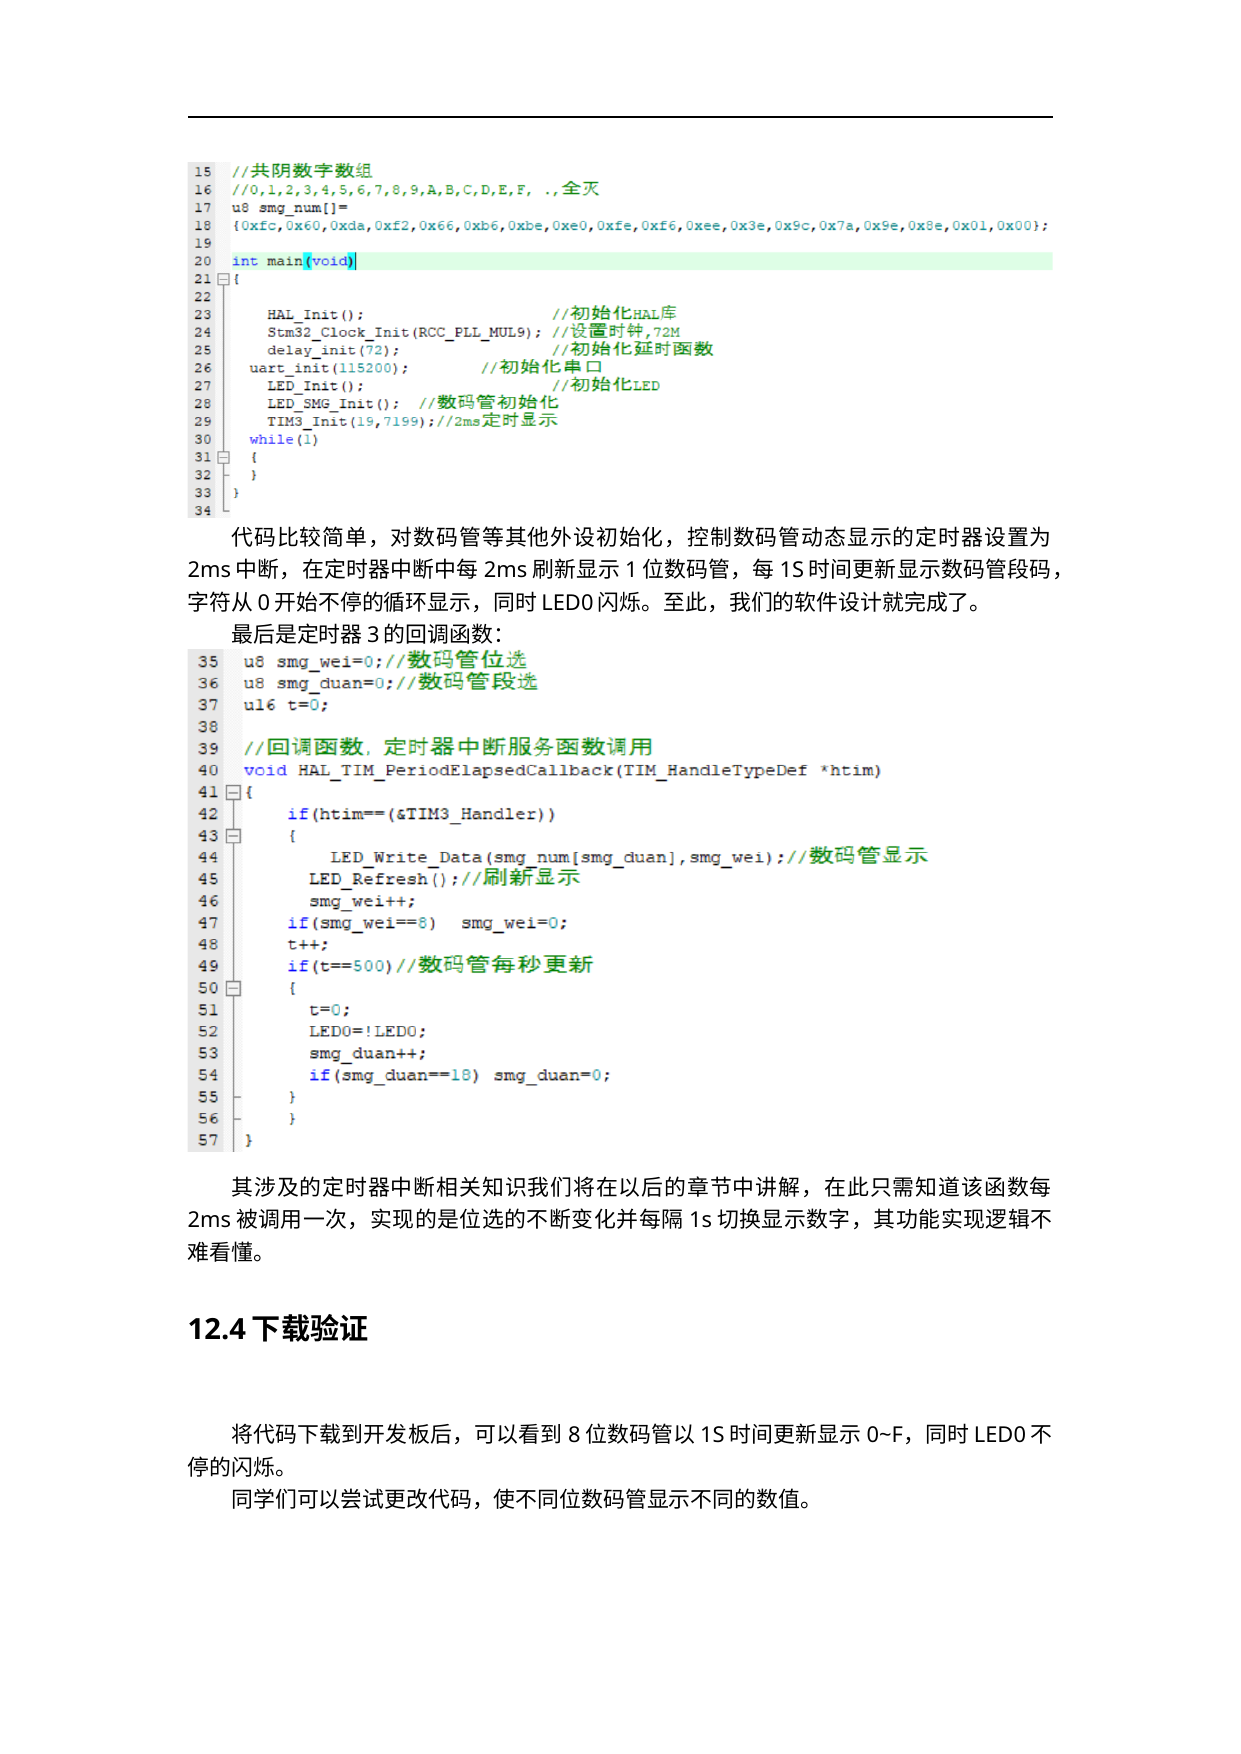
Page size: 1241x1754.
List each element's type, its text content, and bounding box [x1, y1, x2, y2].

picture [187, 162, 1053, 518]
picture [187, 649, 1053, 1152]
text 将代码下载到开发板后，可以看到8位数码管以1S时间更新显示0~F，同时LED0不停的闪烁。 [187, 1417, 1053, 1482]
subtitle 12.4下载验证 [187, 1294, 1053, 1359]
text 代码比较简单，对数码管等其他外设初始化，控制数码管动态显示的定时器设置为2ms中断，在定时器中断中每2ms刷新显示1位数码管，每1S时间更新显示数码管段码，字符从0开始不停的循环显示，同时LED0闪烁。至此，我们的软件设计就完成了。 [187, 519, 1053, 617]
text 同学们可以尝试更改代码，使不同位数码管显示不同的数值。 [187, 1482, 1053, 1514]
text 最后是定时器3的回调函数： [187, 617, 1053, 649]
text 其涉及的定时器中断相关知识我们将在以后的章节中讲解，在此只需知道该函数每2ms被调用一次，实现的是位选的不断变化并每隔1s切换显示数字，其功能实现逻辑不难看懂。 [187, 1169, 1053, 1267]
